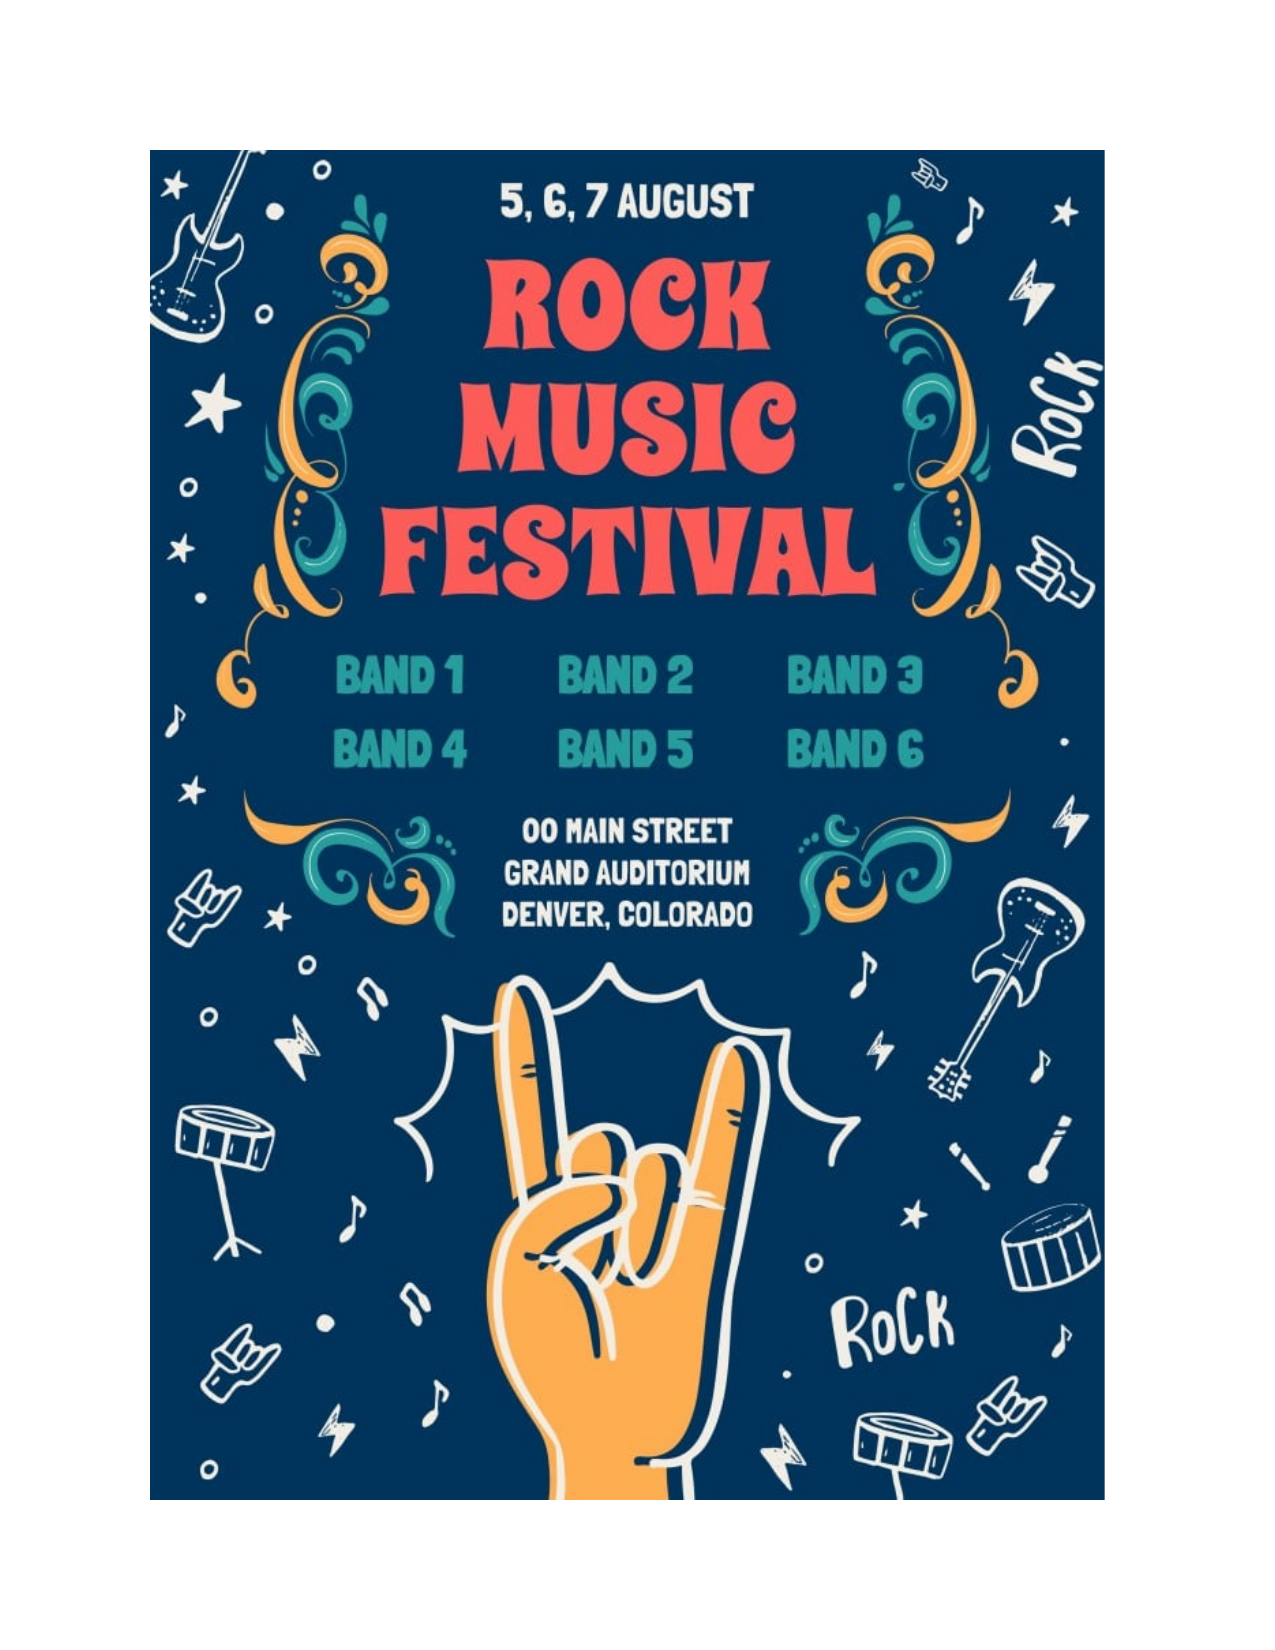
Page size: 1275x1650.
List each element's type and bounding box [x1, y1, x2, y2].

picture [150, 150, 1105, 1500]
